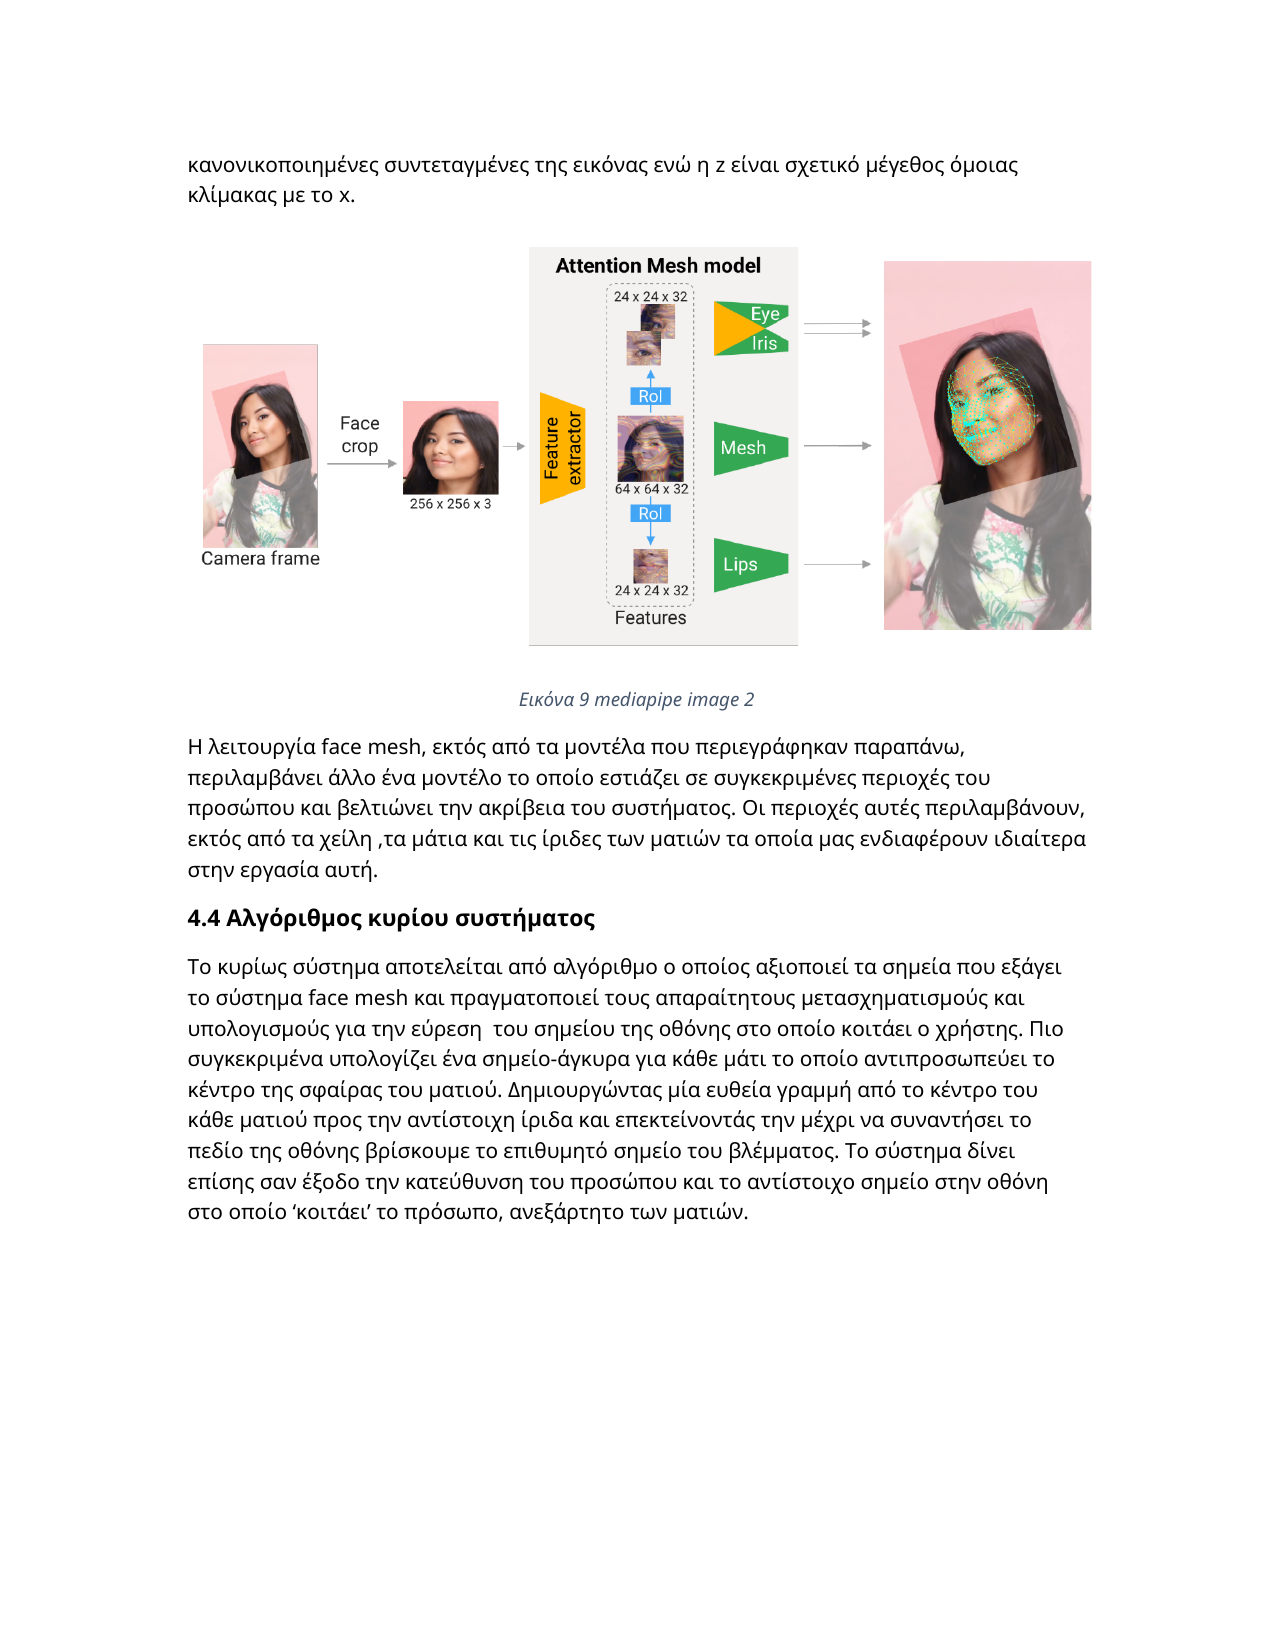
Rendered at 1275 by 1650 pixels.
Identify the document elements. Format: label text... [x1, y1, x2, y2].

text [187, 150, 1087, 209]
picture [187, 227, 1108, 667]
subtitle 4.4 Αλγόριθμος κυρίου συστήματος [187, 902, 1087, 933]
text Εικόνα 9 mediapipe image 2 [187, 686, 1087, 711]
text Η λειτουργία face mesh, εκτός από τα μοντέλα που περιεγράφηκαν παραπάνω, περιλαμβάνει άλλο ένα μοντέλο το οποίο εστιάζει σε συγκεκριμένες περιοχές του προσώπου και βελτιώνει την ακρίβεια του συστήματος. Οι περιοχές αυτές περιλαμβάνουν, εκτός από τα χείλη ,τα μάτια και τις ίριδες των ματιών τα οποία μας ενδιαφέρουν ιδιαίτερα στην εργασία αυτή. [187, 732, 1087, 883]
text Το κυρίως σύστημα αποτελείται από αλγόριθμο ο οποίος αξιοποιεί τα σημεία που εξάγει το σύστημα face mesh και πραγματοποιεί τους απαραίτητους μετασχηματισμούς και υπολογισμούς για την εύρεση του σημείου της οθόνης στο οποίο κοιτάει ο χρήστης. Πιο συγκεκριμένα υπολογίζει ένα σημείο-άγκυρα για κάθε μάτι το οποίο αντιπροσωπεύει το κέντρο της σφαίρας του ματιού. Δημιουργώντας μία ευθεία γραμμή από το κέντρο του κάθε ματιού προς την αντίστοιχη ίριδα και επεκτείνοντάς την μέχρι να συναντήσει το πεδίο της οθόνης βρίσκουμε το επιθυμητό σημείο του βλέμματος. Το σύστημα δίνει επίσης σαν έξοδο την κατεύθυνση του προσώπου και το αντίστοιχο σημείο στην οθόνη στο οποίο ‘κοιτάει’ το πρόσωπο, ανεξάρτητο των ματιών. [187, 952, 1087, 1226]
